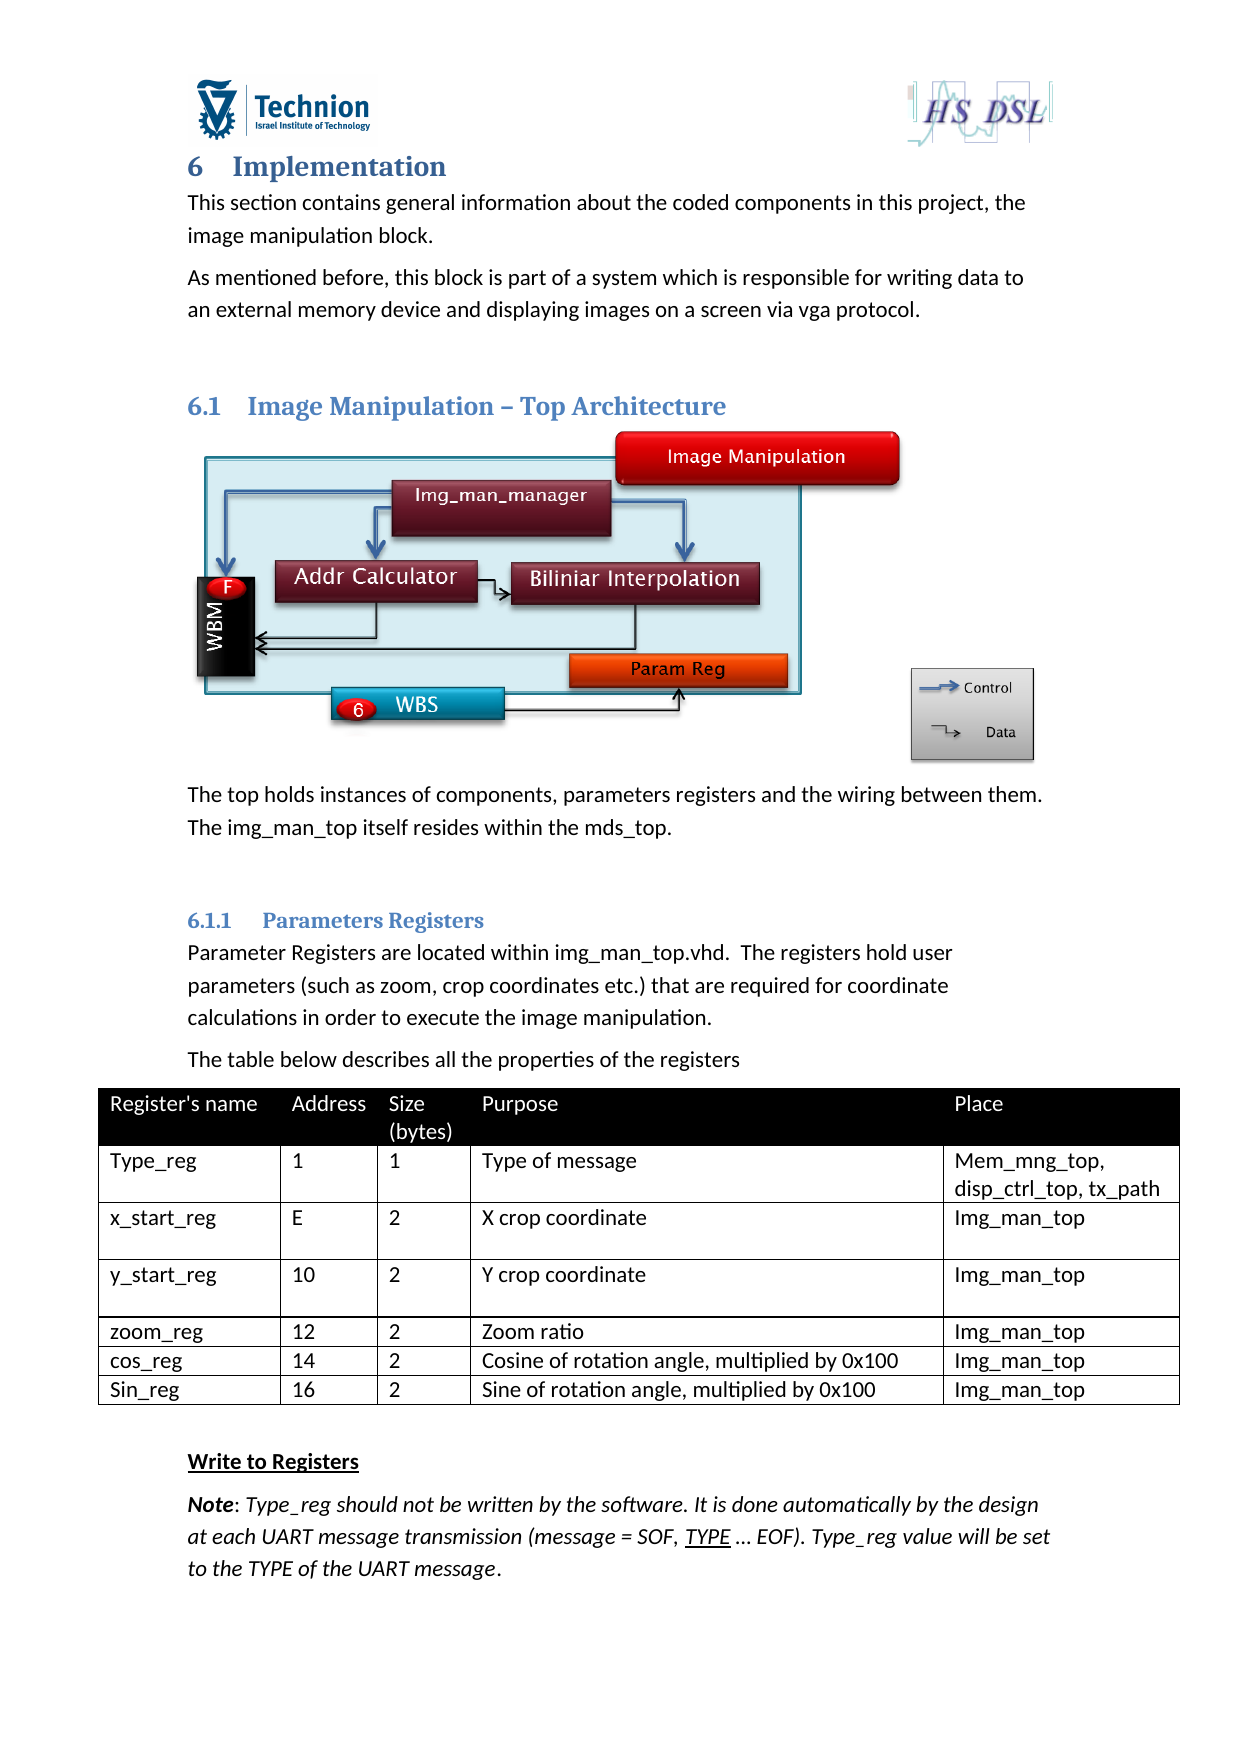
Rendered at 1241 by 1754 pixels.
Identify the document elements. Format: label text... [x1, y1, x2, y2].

subtitle Image Manipulation – Top Architecture [187, 391, 1053, 422]
table_cell Img_man_top [944, 1376, 1179, 1404]
text As mentioned before, this block is part of a system which is responsible for writing data to an external memory device and displaying images on a screen via vga protocol. [187, 263, 1053, 323]
table_cell Img_man_top [944, 1203, 1179, 1259]
table_cell Img_man_top [944, 1318, 1179, 1346]
table_cell 2 [378, 1347, 470, 1374]
picture [907, 73, 1053, 147]
table_header Purpose [471, 1089, 943, 1145]
table_cell Cosine of rotation angle, multiplied by 0x100 [471, 1347, 943, 1374]
table_header Register's name [99, 1089, 280, 1145]
table_cell Type_reg [99, 1146, 280, 1202]
subtitle Parameters Registers [187, 908, 1053, 935]
text Note: Type_reg should not be written by the software. It is done automatically by the design at each UART message transmission (message = SOF, TYPE … EOF). Type_reg value will be set to the TYPE of the UART message. [187, 1490, 1053, 1582]
table_cell 2 [378, 1260, 470, 1316]
picture [187, 426, 1037, 766]
table_cell X crop coordinate [471, 1203, 943, 1259]
table_cell zoom_reg [99, 1318, 280, 1346]
table_cell Zoom ratio [471, 1318, 943, 1346]
table_header Address [281, 1089, 377, 1145]
table_cell 2 [378, 1203, 470, 1259]
text The table below describes all the properties of the registers [187, 1046, 1053, 1073]
table_cell 2 [378, 1376, 470, 1404]
table_cell 10 [281, 1260, 377, 1316]
picture [187, 74, 378, 147]
table_cell Y crop coordinate [471, 1260, 943, 1316]
table_cell x_start_reg [99, 1203, 280, 1259]
table_cell Img_man_top [944, 1347, 1179, 1374]
table_cell 2 [378, 1318, 470, 1346]
table_cell 14 [281, 1347, 377, 1374]
table_cell Img_man_top [944, 1260, 1179, 1316]
table_cell Type of message [471, 1146, 943, 1202]
table_cell Mem_mng_top, disp_ctrl_top, tx_path [944, 1146, 1179, 1202]
table_cell 1 [378, 1146, 470, 1202]
table_header Place [944, 1089, 1179, 1145]
text This section contains general information about the coded components in this project, the image manipulation block. [187, 188, 1053, 249]
subtitle Implementation [187, 150, 1053, 183]
table_cell 16 [281, 1376, 377, 1404]
table_cell Sin_reg [99, 1376, 280, 1404]
table_cell 12 [281, 1318, 377, 1346]
table_header Size (bytes) [378, 1089, 470, 1145]
text The top holds instances of components, parameters registers and the wiring between them. The img_man_top itself resides within the mds_top. [187, 781, 1053, 841]
text Parameter Registers are located within img_man_top.vhd. The registers hold user parameters (such as zoom, crop coordinates etc.) that are required for coordinate calculations in order to execute the image manipulation. [187, 938, 1053, 1031]
table_cell Sine of rotation angle, multiplied by 0x100 [471, 1376, 943, 1404]
text Write to Registers [187, 1447, 1053, 1475]
table_cell y_start_reg [99, 1260, 280, 1316]
table_cell cos_reg [99, 1347, 280, 1374]
table_cell E [281, 1203, 377, 1259]
table_cell 1 [281, 1146, 377, 1202]
